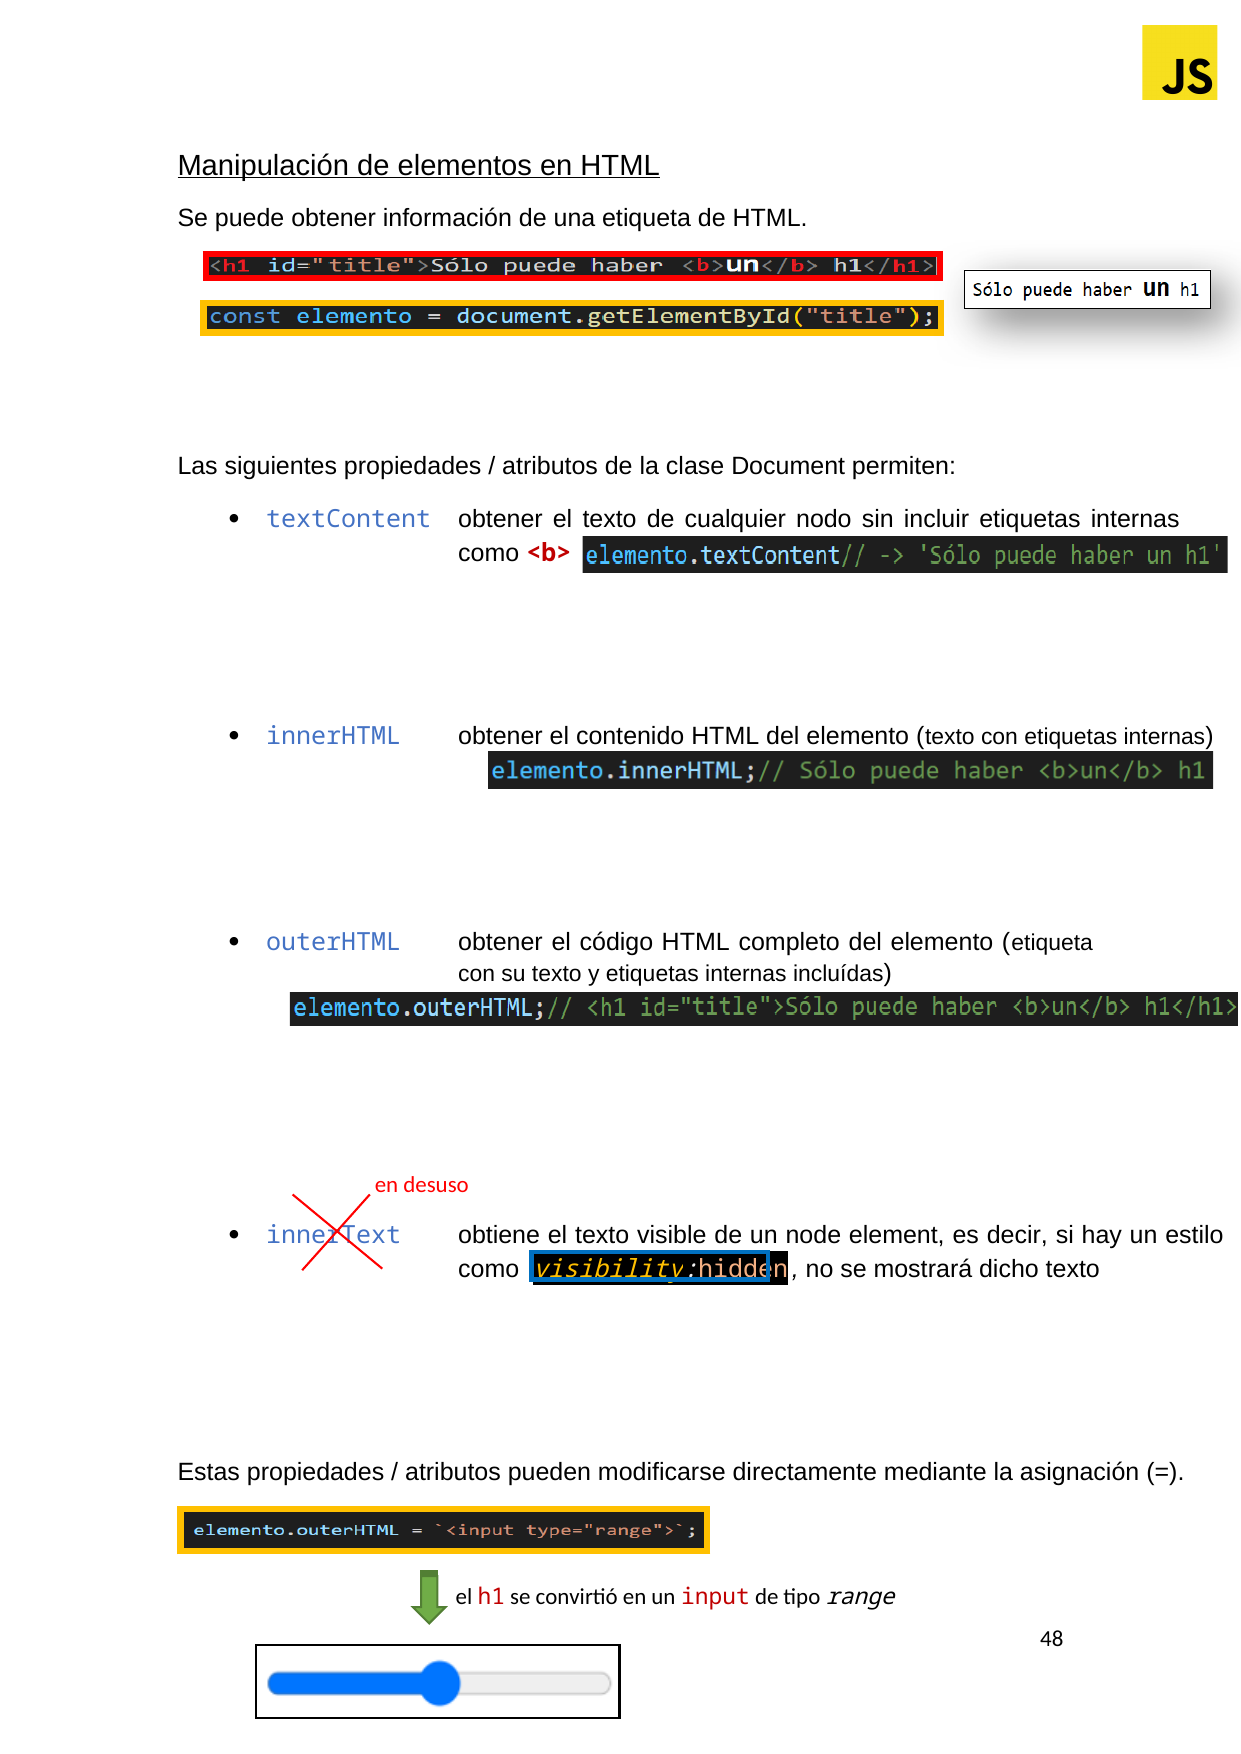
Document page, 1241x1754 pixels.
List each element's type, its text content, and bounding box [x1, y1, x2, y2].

text Las siguientes propiedades / atributos de la clase Document permiten: [177, 451, 1063, 480]
picture [184, 1512, 704, 1548]
picture [488, 751, 1214, 789]
list Estas propiedades / atributos pueden modificarse directamente mediante la asignación (=). [177, 1457, 1240, 1486]
list innerText obtiene el texto visible de un node element, es decir, si hay un estilo como visibility:hidden , no se mostrará dicho texto [229, 1217, 1226, 1285]
picture [965, 271, 1210, 308]
picture [1142, 25, 1218, 100]
picture [289, 992, 1238, 1026]
picture [207, 306, 938, 329]
list outerHTML obtener el código HTML completo del elemento (etiqueta con su texto y etiquetas internas incluídas) [229, 924, 1093, 987]
picture [257, 1646, 618, 1717]
picture [209, 257, 937, 275]
list innerHTML obtener el contenido HTML del elemento (texto con etiquetas internas) [229, 717, 1240, 751]
picture [582, 536, 1228, 573]
text Se puede obtener información de una etiqueta de HTML. [177, 203, 1063, 232]
text Manipulación de elementos en HTML [177, 148, 1063, 181]
